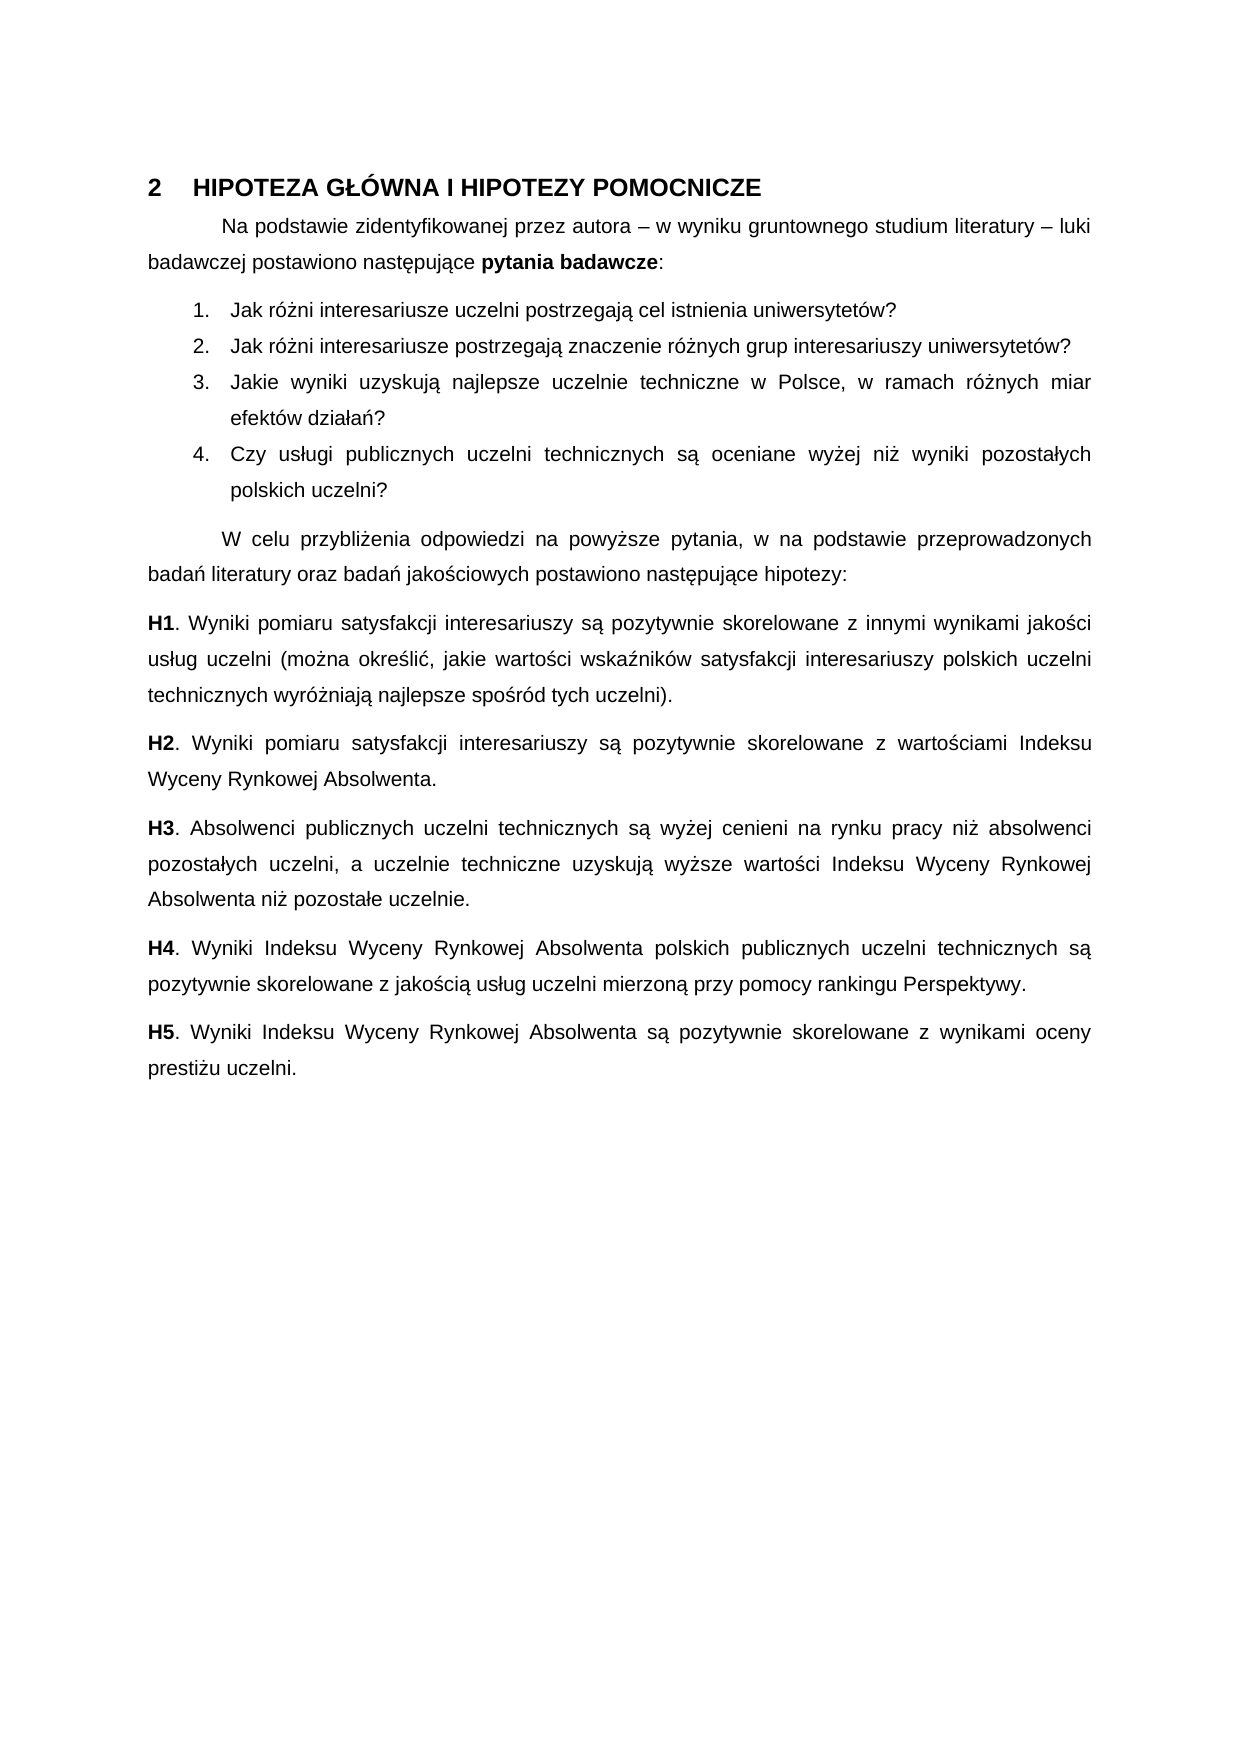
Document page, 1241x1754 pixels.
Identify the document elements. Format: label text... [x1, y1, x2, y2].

list Czy usługi publicznych uczelni technicznych są oceniane wyżej niż wyniki pozostałych polskich uczelni? [193, 442, 1093, 502]
text H2. Wyniki pomiaru satysfakcji interesariuszy są pozytywnie skorelowane z wartościami Indeksu Wyceny Rynkowej Absolwenta. [148, 731, 1093, 791]
list Jak różni interesariusze uczelni postrzegają cel istnienia uniwersytetów? [193, 298, 1093, 322]
text H5. Wyniki Indeksu Wyceny Rynkowej Absolwenta są pozytywnie skorelowane z wynikami oceny prestiżu uczelni. [148, 1020, 1093, 1080]
text H4. Wyniki Indeksu Wyceny Rynkowej Absolwenta polskich publicznych uczelni technicznych są pozytywnie skorelowane z jakością usług uczelni mierzoną przy pomocy rankingu Perspektywy. [148, 936, 1093, 996]
text H1. Wyniki pomiaru satysfakcji interesariuszy są pozytywnie skorelowane z innymi wynikami jakości usług uczelni (można określić, jakie wartości wskaźników satysfakcji interesariuszy polskich uczelni technicznych wyróżniają najlepsze spośród tych uczelni). [148, 611, 1093, 707]
list Jakie wyniki uzyskują najlepsze uczelnie techniczne w Polsce, w ramach różnych miar efektów działań? [193, 370, 1093, 430]
text Na podstawie zidentyfikowanej przez autora – w wyniku gruntownego studium literatury – luki badawczej postawiono następujące pytania badawcze: [148, 214, 1093, 274]
text W celu przybliżenia odpowiedzi na powyższe pytania, w na podstawie przeprowadzonych badań literatury oraz badań jakościowych postawiono następujące hipotezy: [148, 526, 1093, 586]
subtitle Hipoteza główna i hipotezy pomocnicze [148, 173, 1093, 201]
list Jak różni interesariusze postrzegają znaczenie różnych grup interesariuszy uniwersytetów? [193, 334, 1093, 358]
text H3. Absolwenci publicznych uczelni technicznych są wyżej cenieni na rynku pracy niż absolwenci pozostałych uczelni, a uczelnie techniczne uzyskują wyższe wartości Indeksu Wyceny Rynkowej Absolwenta niż pozostałe uczelnie. [148, 815, 1093, 911]
